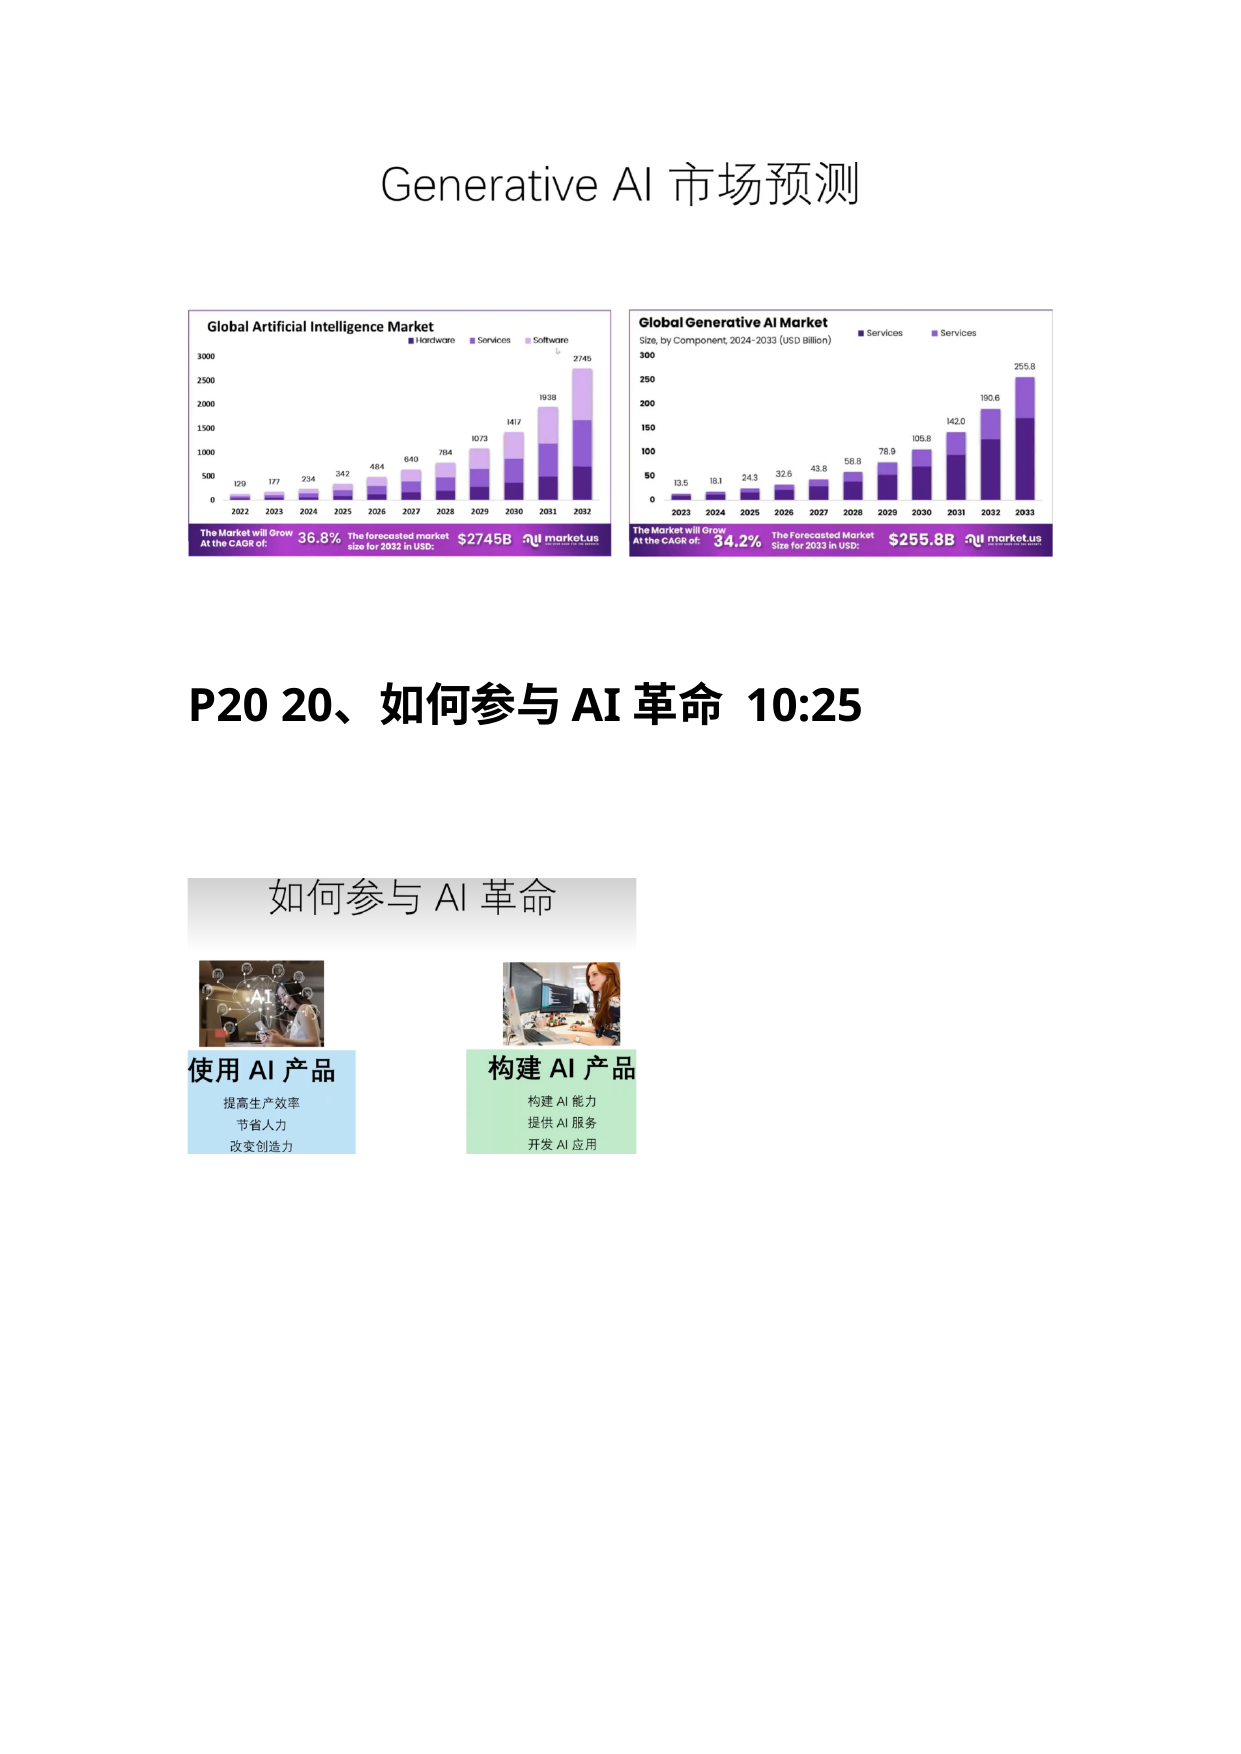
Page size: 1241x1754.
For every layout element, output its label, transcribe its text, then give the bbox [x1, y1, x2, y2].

picture [187, 878, 637, 1154]
picture [187, 162, 1053, 558]
subtitle P20 20、如何参与AI 革命 10:25 [187, 652, 1053, 750]
